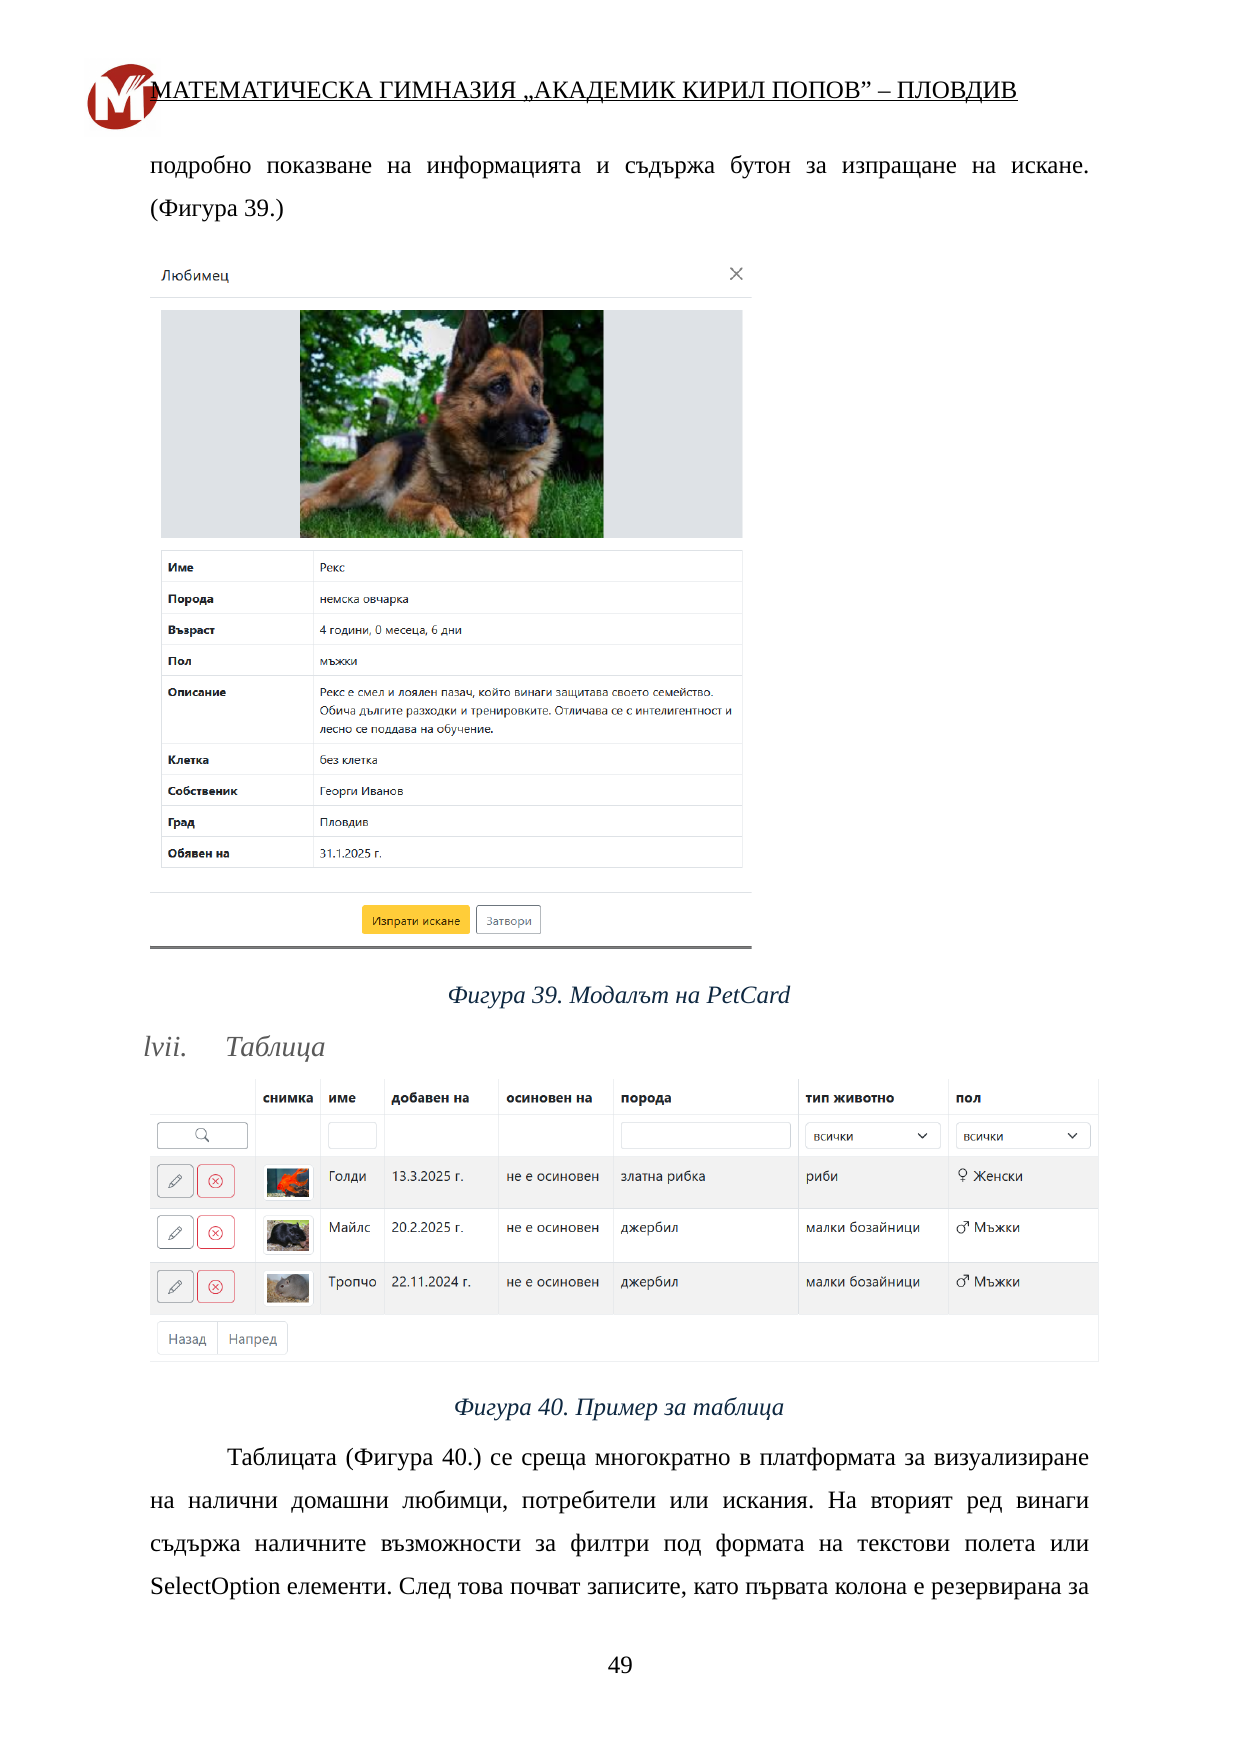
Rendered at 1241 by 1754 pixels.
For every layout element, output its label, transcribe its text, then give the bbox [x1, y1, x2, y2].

subtitle Таблица [187, 1029, 1090, 1063]
text Фигура 39. Модалът на PetCard [150, 980, 1090, 1008]
picture [150, 1079, 1099, 1362]
picture [150, 252, 752, 949]
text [150, 1442, 1090, 1600]
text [150, 150, 1090, 222]
picture [83, 58, 162, 137]
text Фигура 40. Пример за таблица [150, 1392, 1090, 1421]
